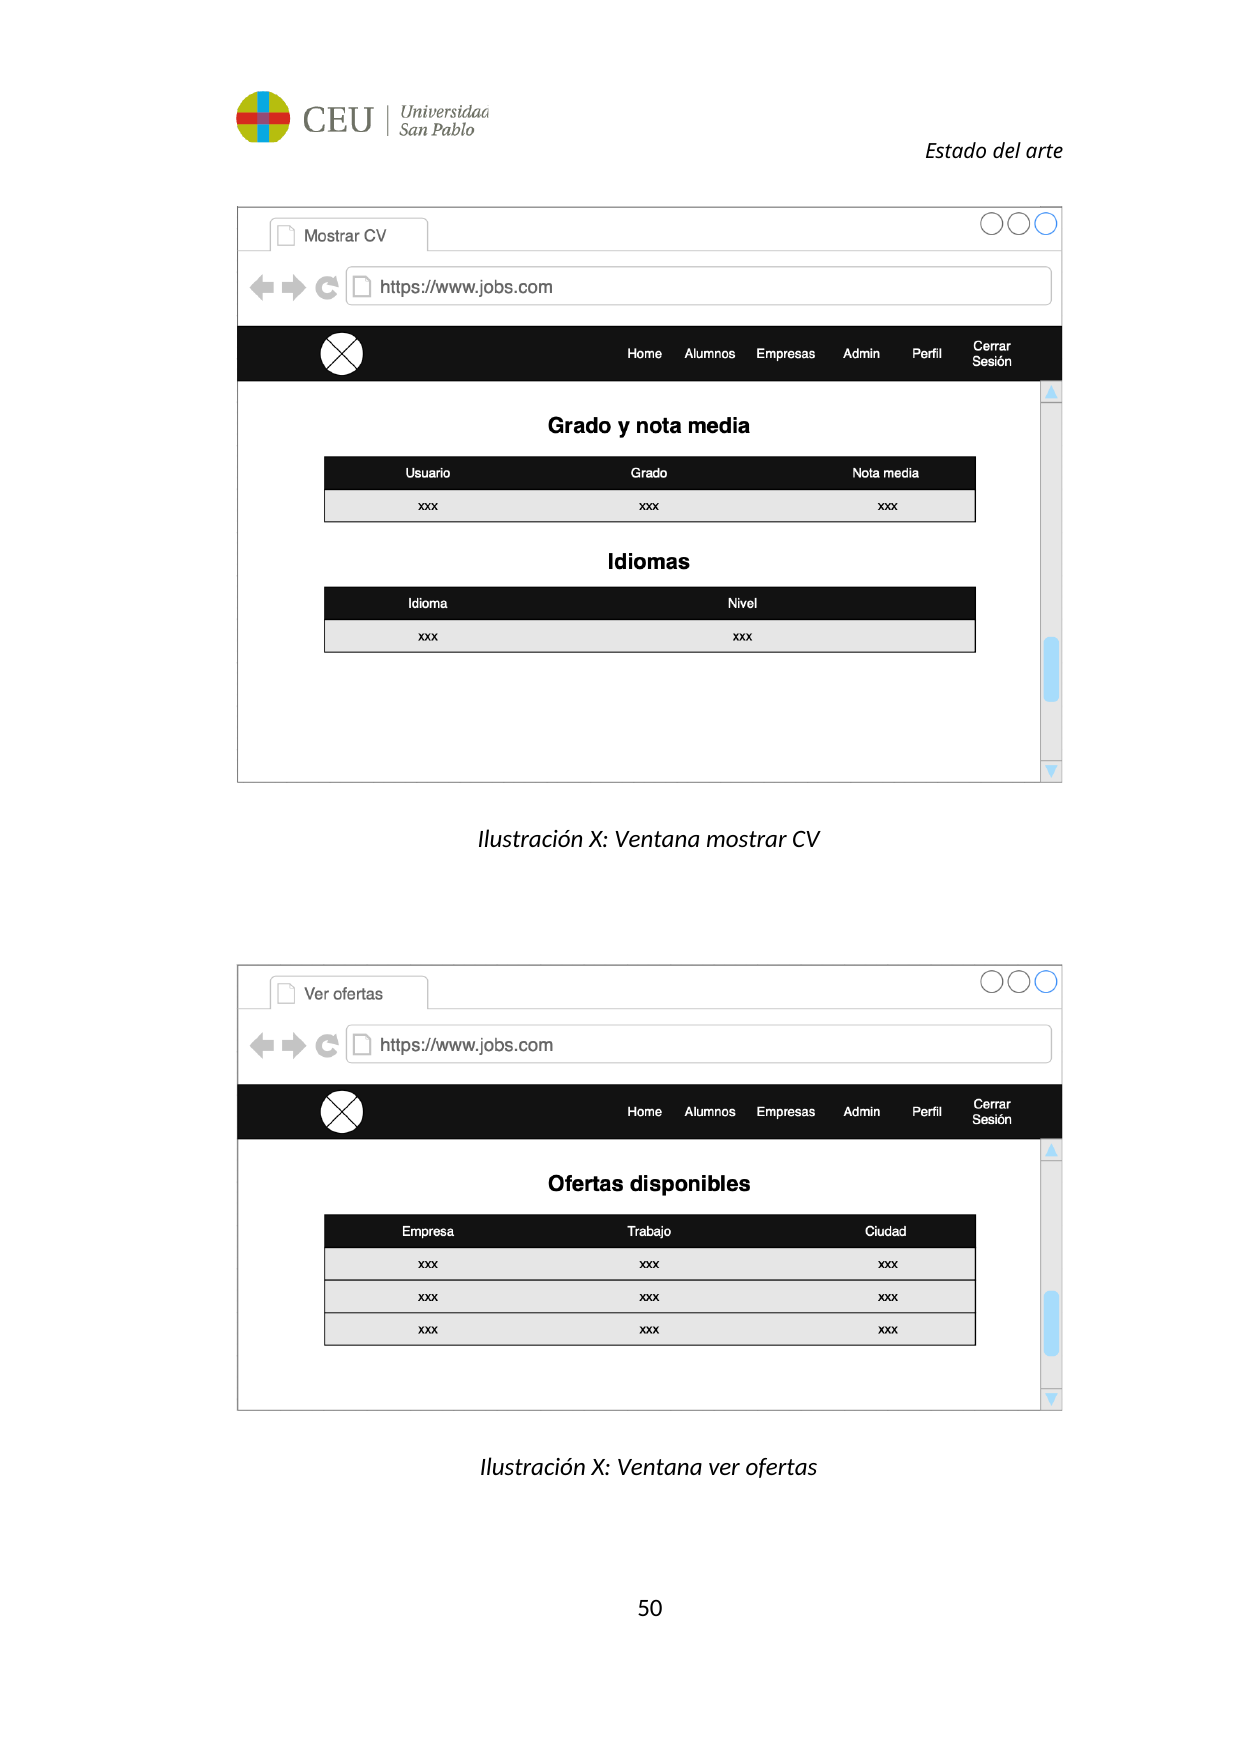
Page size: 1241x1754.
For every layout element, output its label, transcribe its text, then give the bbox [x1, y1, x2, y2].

picture [235, 89, 489, 143]
picture [236, 964, 1063, 1411]
text Ilustración X: Ventana ver ofertas [236, 1451, 1063, 1482]
picture [236, 206, 1063, 783]
text Ilustración X: Ventana mostrar CV [236, 823, 1063, 854]
